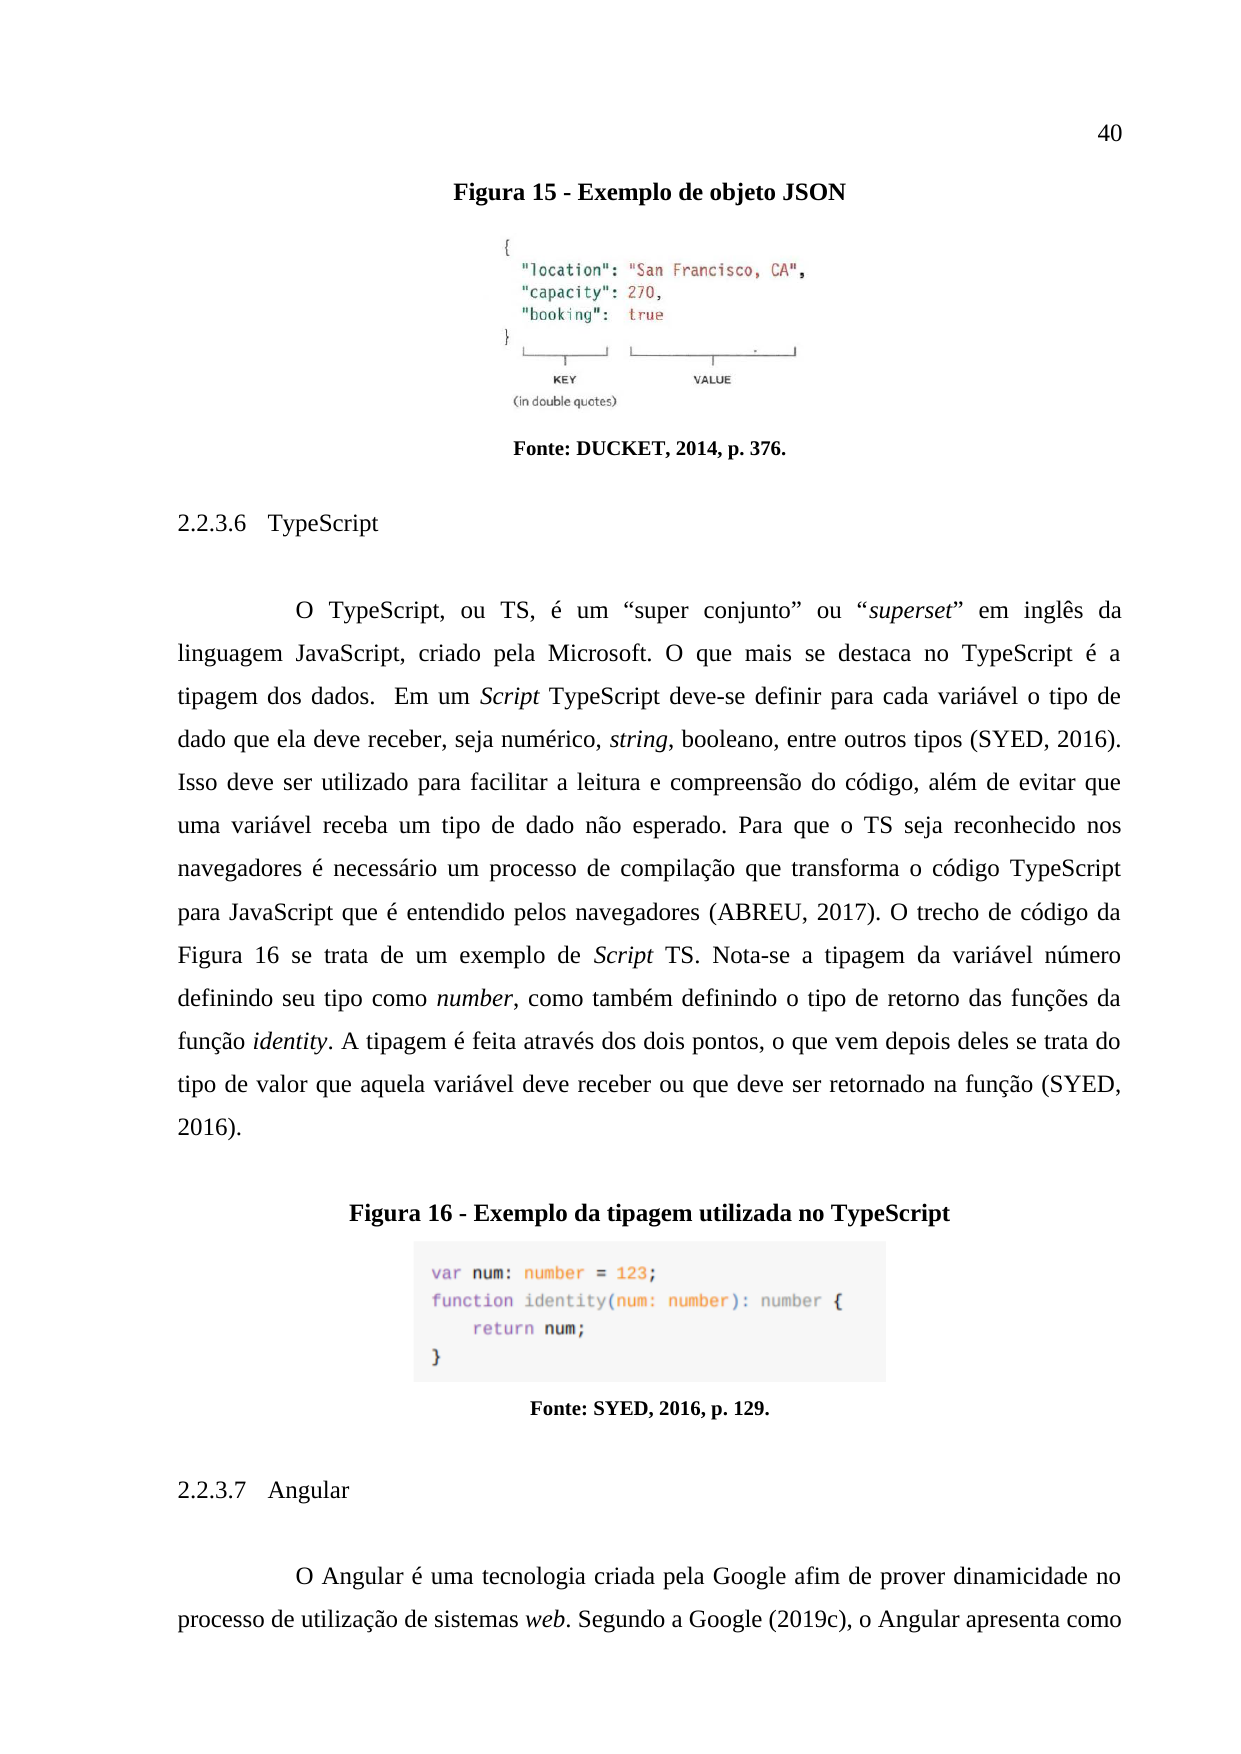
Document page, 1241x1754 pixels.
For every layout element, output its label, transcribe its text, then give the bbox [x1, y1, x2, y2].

picture [467, 220, 833, 422]
text Fonte: SYED, 2016, p. 129. [177, 1396, 1122, 1419]
subtitle Angular [177, 1475, 1122, 1503]
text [177, 1561, 1122, 1633]
subtitle TypeScript [177, 508, 1122, 537]
text Fonte: DUCKET, 2014, p. 376. [177, 436, 1122, 460]
picture [413, 1241, 886, 1382]
